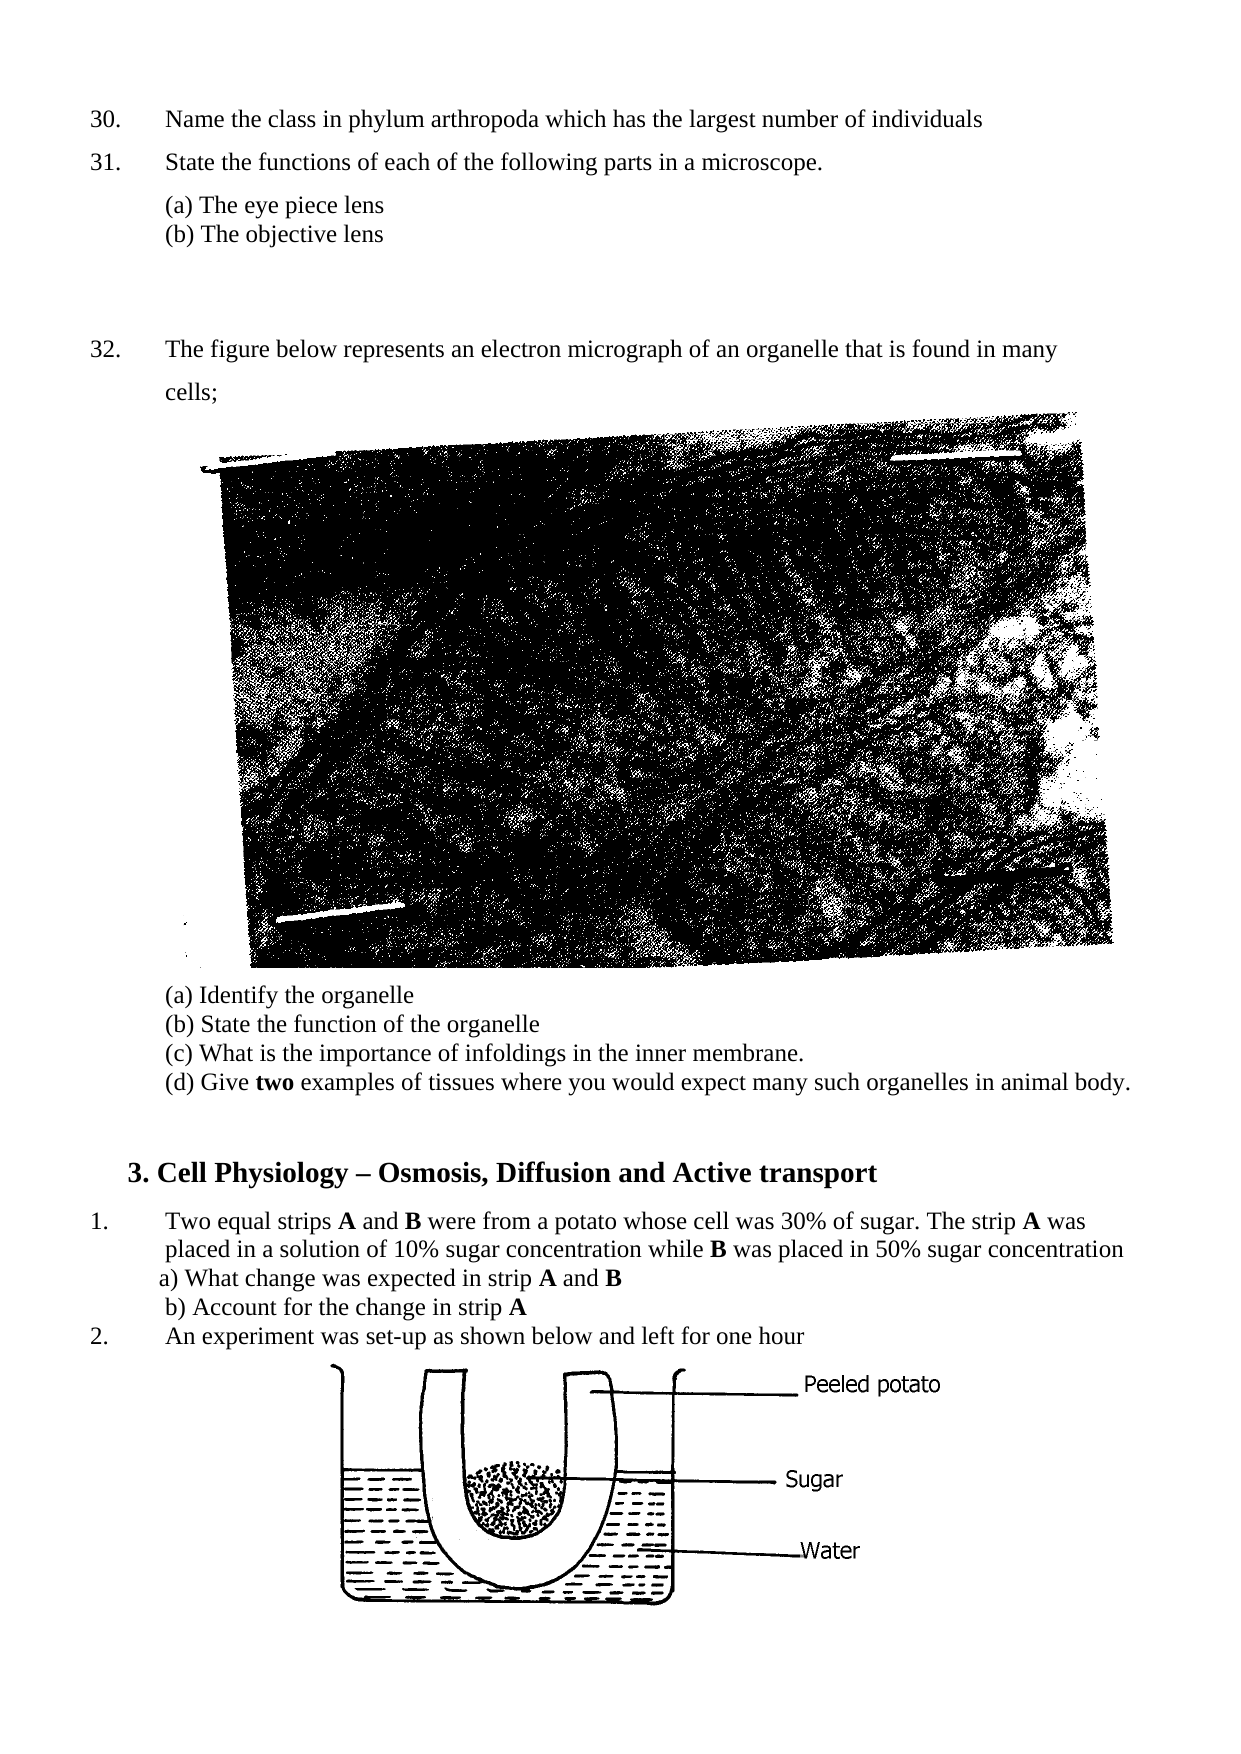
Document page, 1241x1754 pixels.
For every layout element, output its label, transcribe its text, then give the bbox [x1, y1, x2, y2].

text (a) Identify the organelle [90, 981, 1150, 1009]
text 3. Cell Physiology – Osmosis, Diffusion and Active transport [127, 1156, 1150, 1189]
text 2. An experiment was set-up as shown below and left for one hour [90, 1321, 1150, 1349]
text 31. State the functions of each of the following parts in a microscope. [90, 147, 1150, 176]
text 1. Two equal strips A and B were from a potato whose cell was 30% of sugar. The strip A was placed in a solution of 10% sugar concentration while B was placed in 50% sugar concentration [90, 1206, 1150, 1263]
text (d) Give two examples of tissues where you would expect many such organelles in animal body. [90, 1067, 1150, 1096]
text cells; [90, 377, 1150, 406]
text (b) The objective lens [90, 219, 1150, 247]
text 30. Name the class in phylum arthropoda which has the largest number of individuals [90, 104, 1150, 132]
text (c) What is the importance of infoldings in the inner membrane. [90, 1038, 1150, 1067]
text 32. The figure below represents an electron micrograph of an organelle that is found in many [90, 334, 1150, 362]
text b) Account for the change in strip A [90, 1292, 1150, 1321]
text (a) The eye piece lens [90, 190, 1150, 219]
text (b) State the function of the organelle [90, 1009, 1150, 1038]
text a) What change was expected in strip A and B [90, 1263, 1150, 1292]
